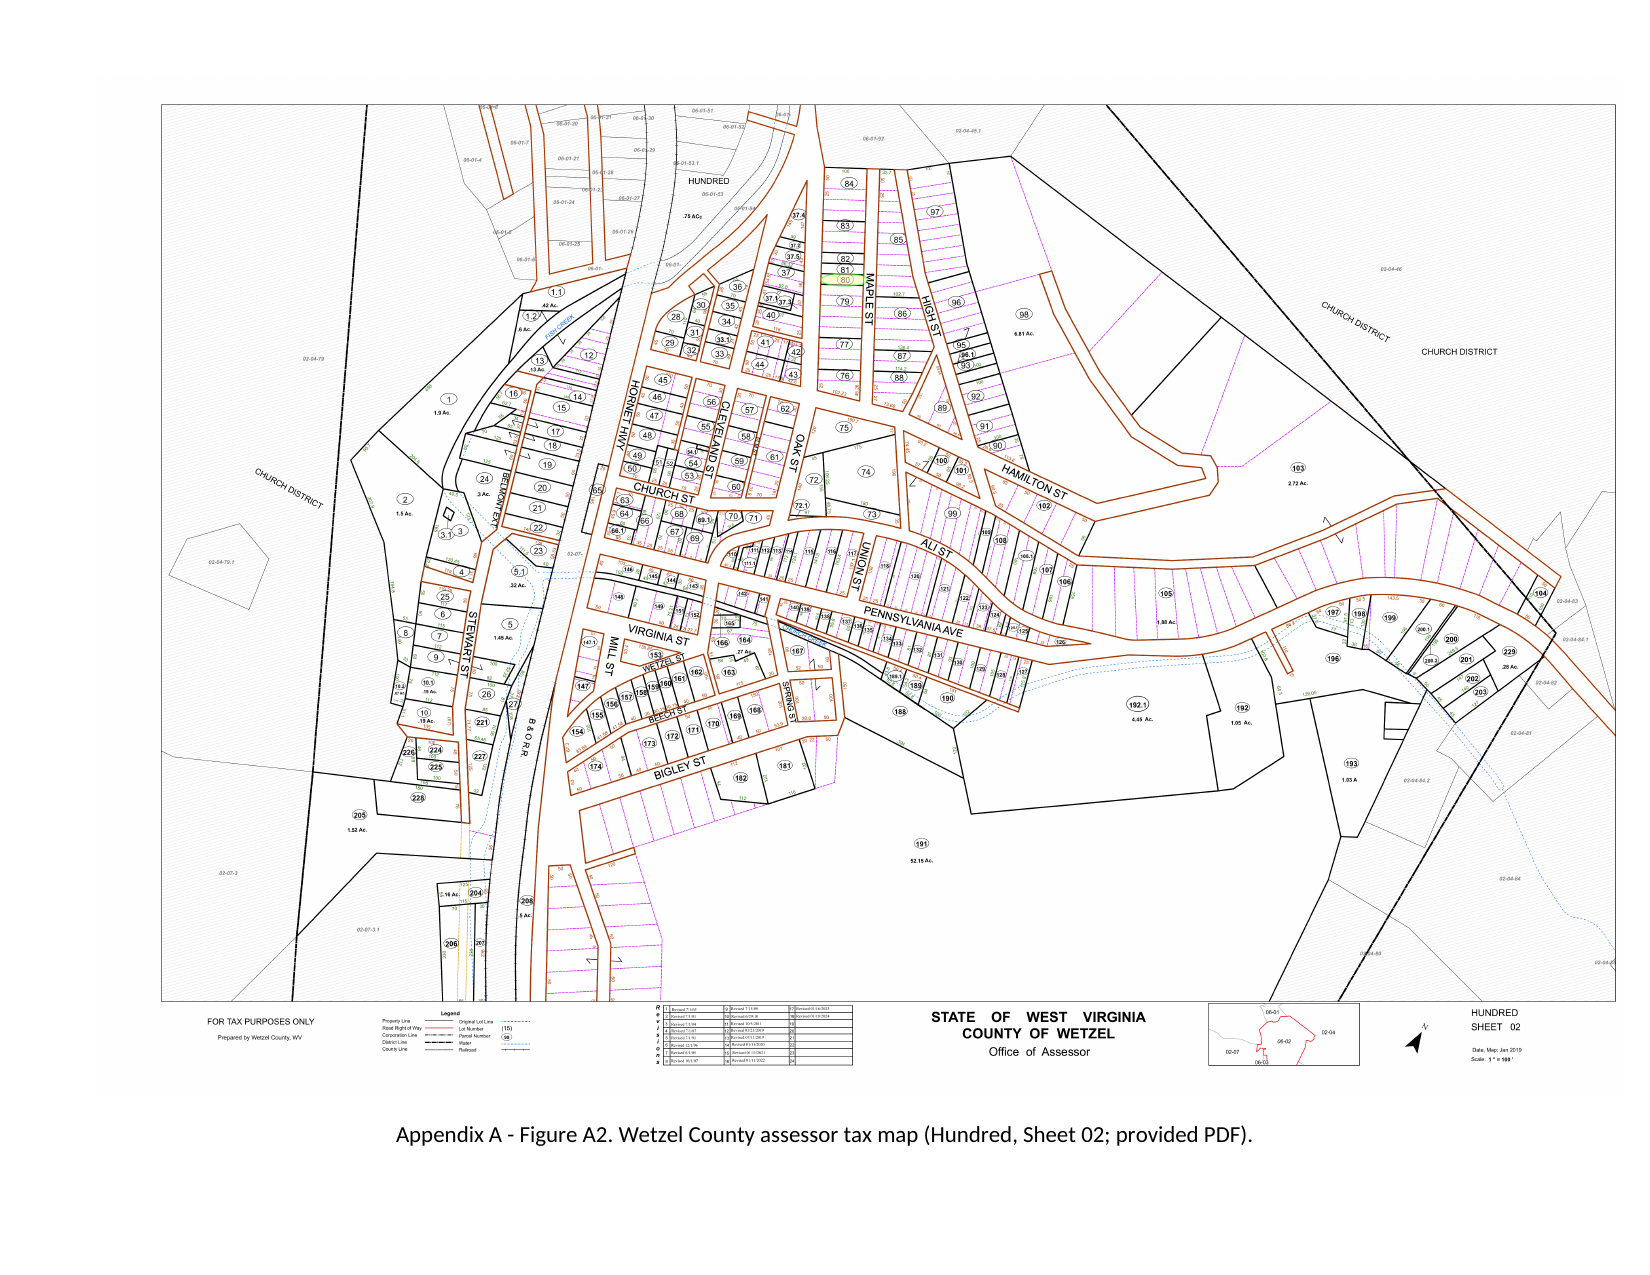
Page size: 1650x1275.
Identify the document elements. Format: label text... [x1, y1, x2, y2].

picture [93, 75, 1624, 1095]
text Appendix A - Figure A2. Wetzel County assessor tax map (Hundred, Sheet 02; provided PDF). [75, 1120, 1575, 1148]
